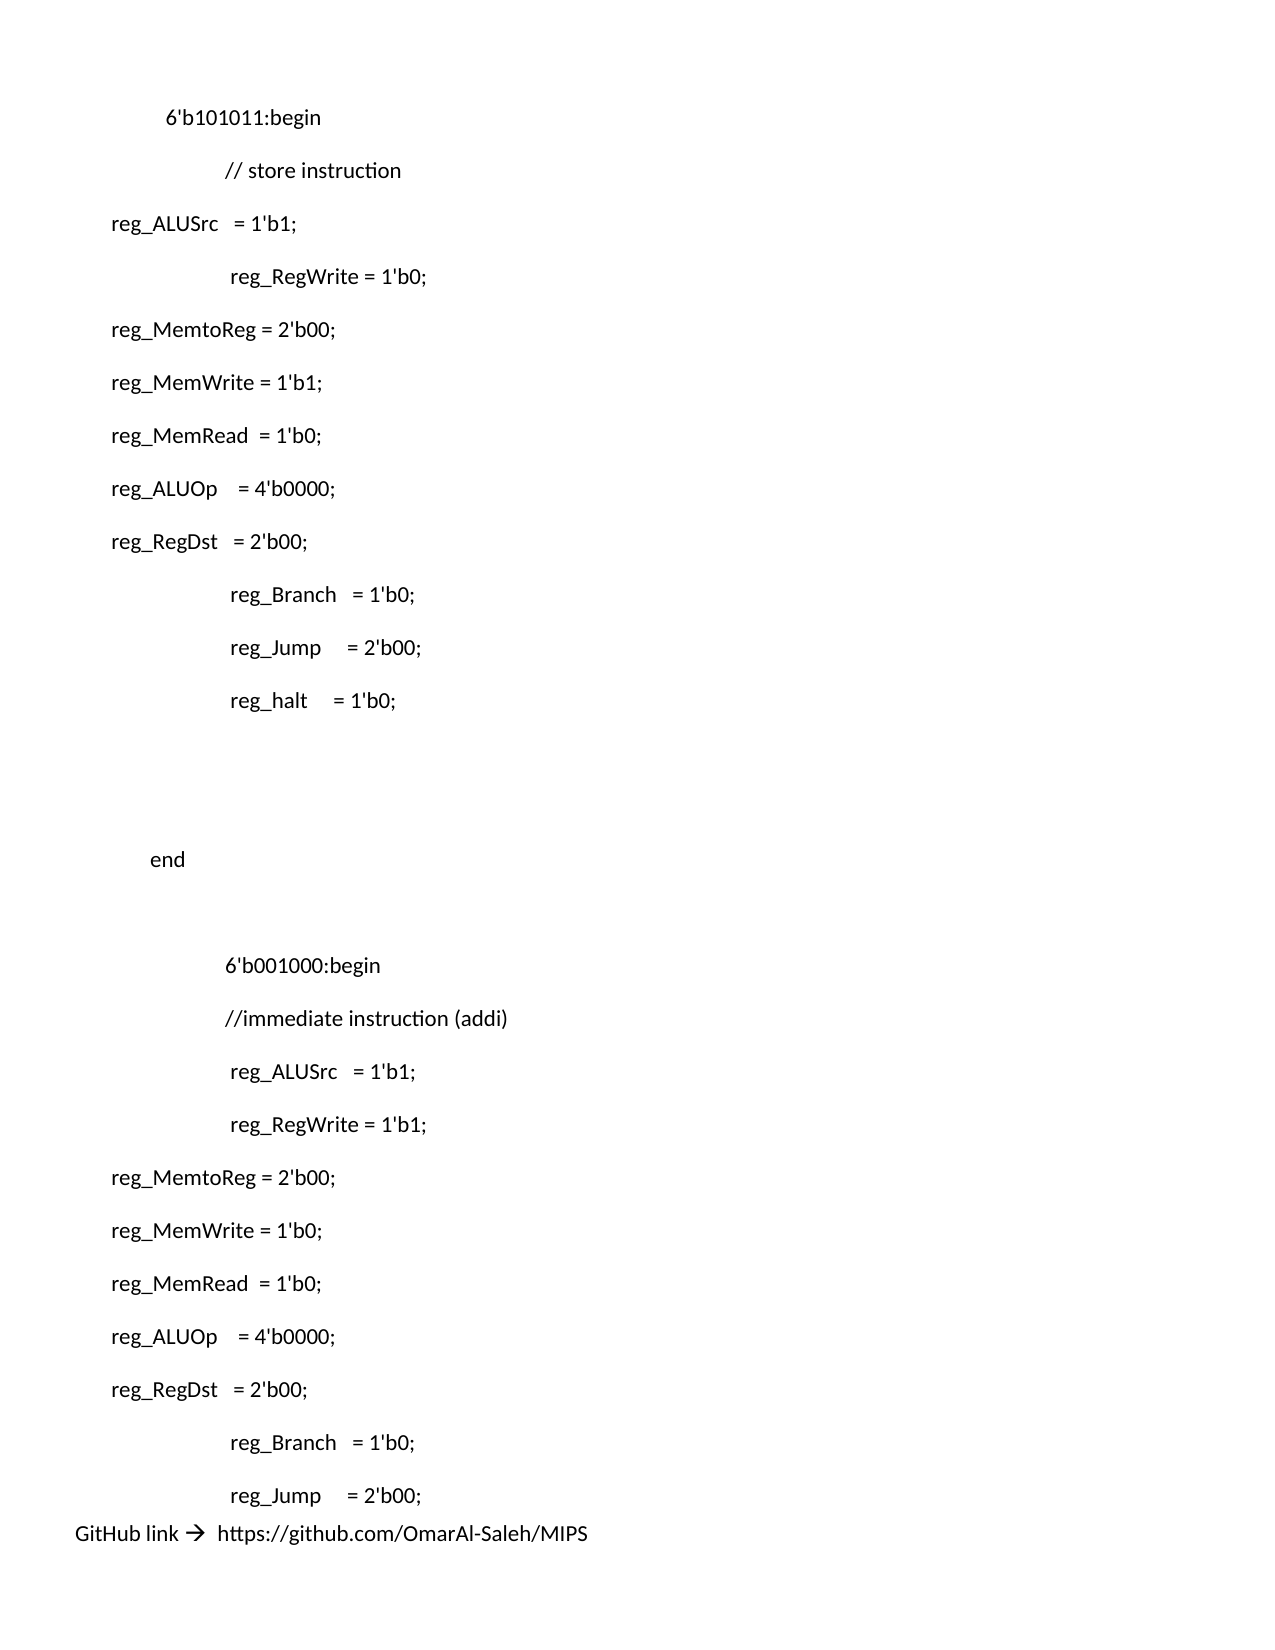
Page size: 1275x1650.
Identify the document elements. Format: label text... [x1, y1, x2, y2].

text reg_Branch = 1'b0; [75, 580, 1200, 608]
text reg_Jump = 2'b00; [75, 1482, 1200, 1509]
text reg_ALUSrc = 1'b1; [75, 209, 1200, 237]
text reg_RegDst = 2'b00; [75, 527, 1200, 555]
text reg_ALUOp = 4'b0000; [75, 474, 1200, 502]
text reg_ALUSrc = 1'b1; [75, 1057, 1200, 1085]
text 6'b001000:begin [75, 951, 1200, 979]
text end [75, 845, 1200, 873]
text reg_MemWrite = 1'b1; [75, 368, 1200, 396]
text // store instruction [75, 156, 1200, 184]
text reg_RegDst = 2'b00; [75, 1376, 1200, 1403]
text reg_MemtoReg = 2'b00; [75, 1163, 1200, 1191]
text reg_MemtoReg = 2'b00; [75, 315, 1200, 343]
text reg_Branch = 1'b0; [75, 1428, 1200, 1457]
text reg_Jump = 2'b00; [75, 633, 1200, 661]
text reg_MemRead = 1'b0; [75, 421, 1200, 449]
text 6'b101011:begin [75, 103, 1200, 131]
text reg_RegWrite = 1'b1; [75, 1110, 1200, 1138]
text reg_ALUOp = 4'b0000; [75, 1322, 1200, 1351]
text reg_MemWrite = 1'b0; [75, 1216, 1200, 1244]
text reg_MemRead = 1'b0; [75, 1269, 1200, 1297]
text //immediate instruction (addi) [75, 1004, 1200, 1032]
text reg_RegWrite = 1'b0; [75, 262, 1200, 290]
text reg_halt = 1'b0; [75, 686, 1200, 714]
